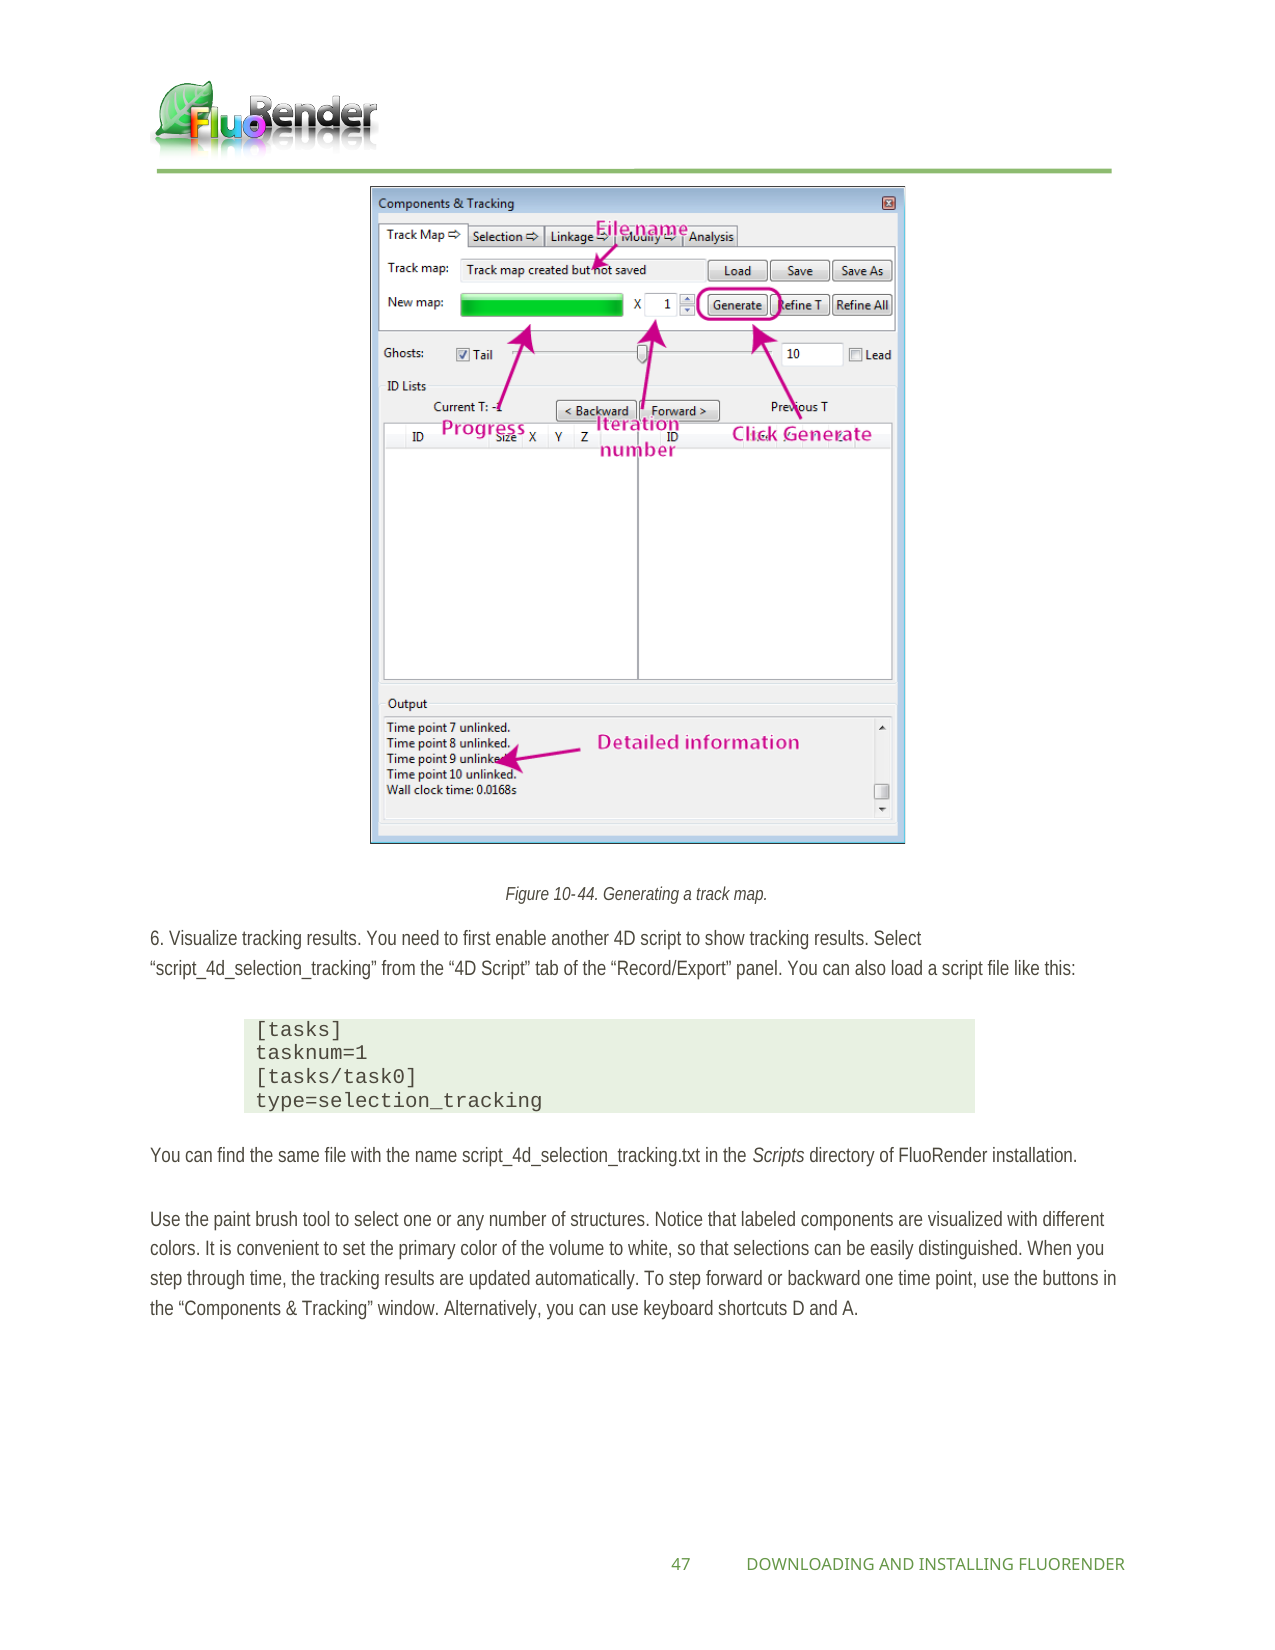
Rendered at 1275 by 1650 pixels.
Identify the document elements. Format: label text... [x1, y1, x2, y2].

picture [150, 75, 379, 162]
table_header [tasks] tasknum=1 [tasks/task0] type=selection_tracking [244, 1019, 975, 1113]
text 6. Visualize tracking results. You need to first enable another 4D script to show tracking results. Select “script_4d_selection_tracking” from the “4D Script” tab of the “Record/Export” panel. You can also load a script file like this: [150, 926, 1125, 979]
text Use the paint brush tool to select one or any number of structures. Notice that labeled components are visualized with different colors. It is convenient to set the primary color of the volume to white, so that selections can be easily distinguished. When you step through time, the tracking results are updated automatically. To step forward or backward one time point, use the buttons in the “Components & Tracking” window. Alternatively, you can use keyboard shortcuts D and A. [150, 1206, 1125, 1320]
picture [369, 185, 906, 844]
text You can find the same file with the name script_4d_selection_tracking.txt in the Scripts directory of FluoRender installation. [150, 1143, 1125, 1167]
